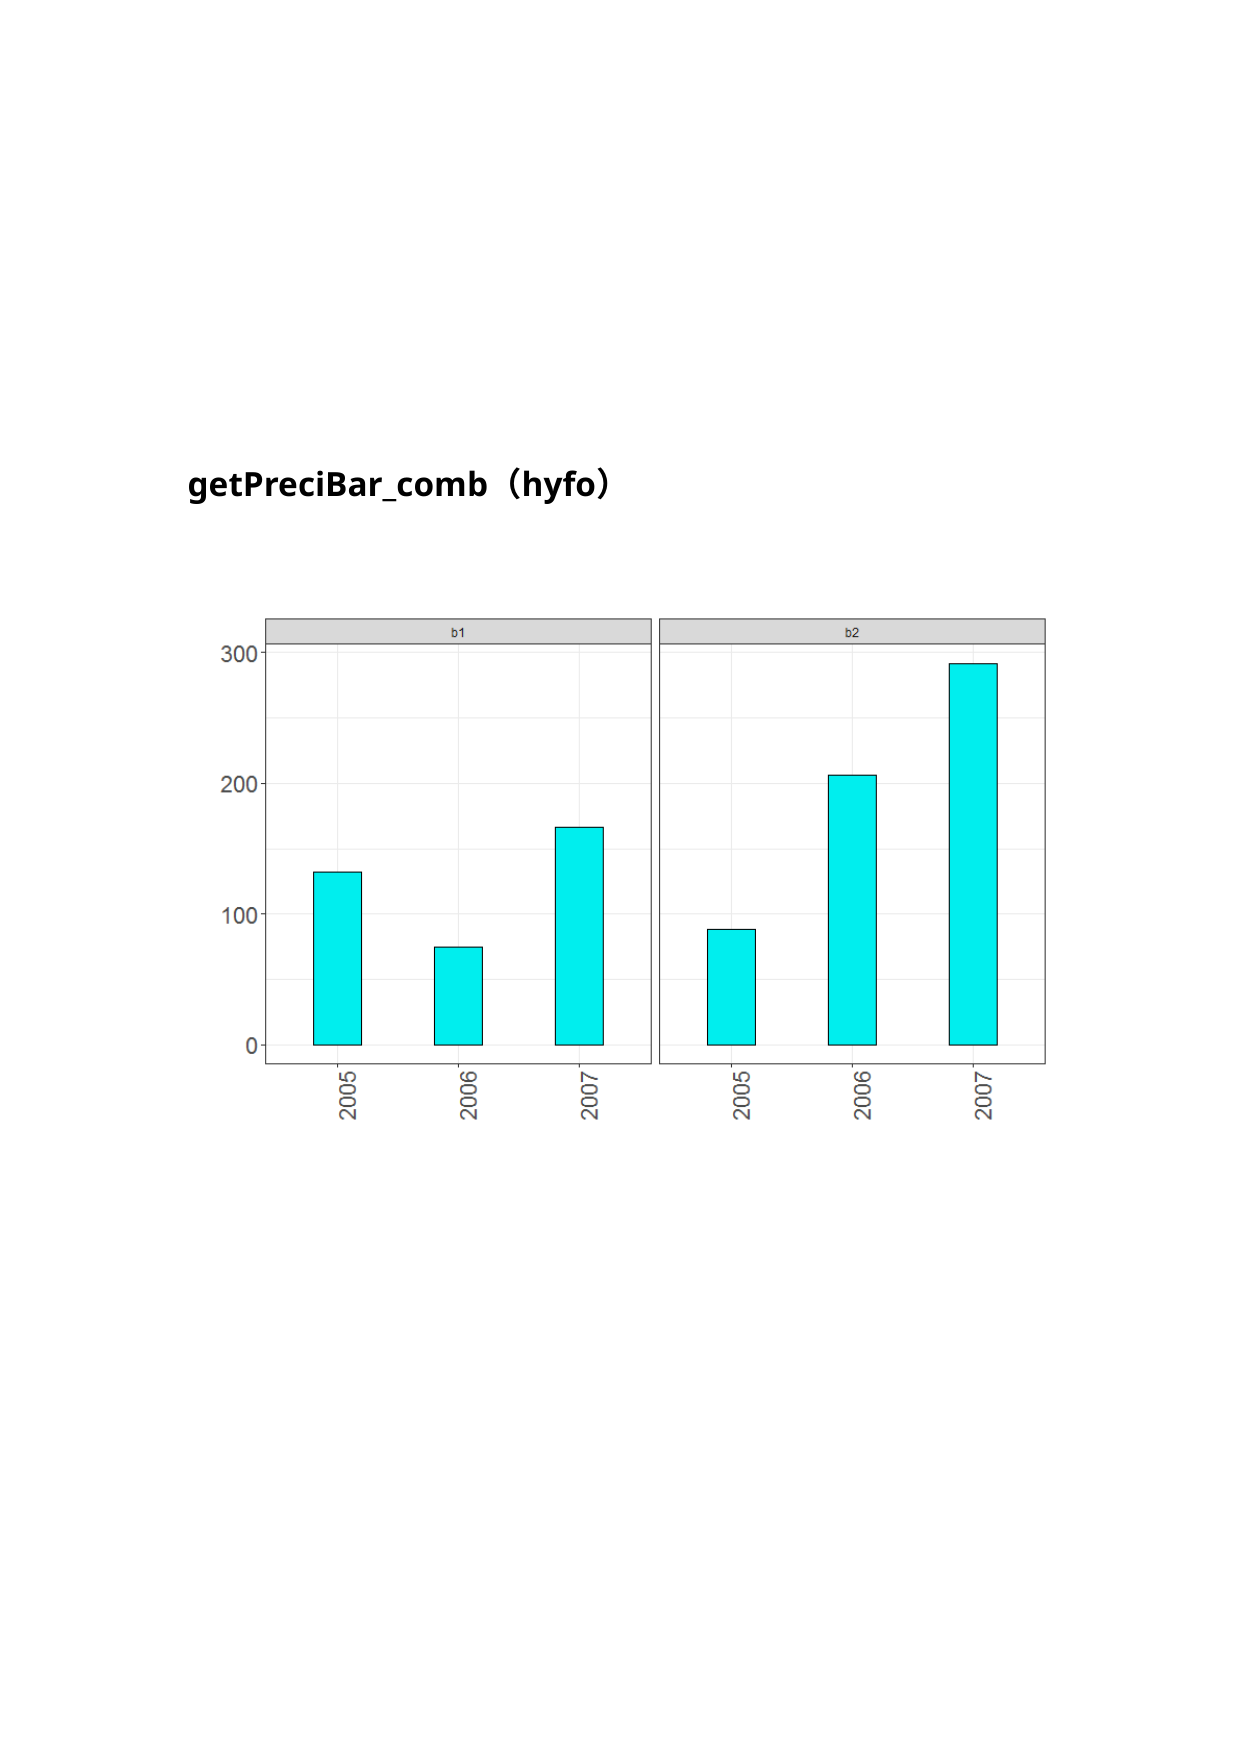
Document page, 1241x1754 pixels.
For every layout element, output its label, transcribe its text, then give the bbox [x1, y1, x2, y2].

picture [187, 583, 1053, 1155]
subtitle getPreciBar_comb（hyfo） [187, 449, 1053, 514]
